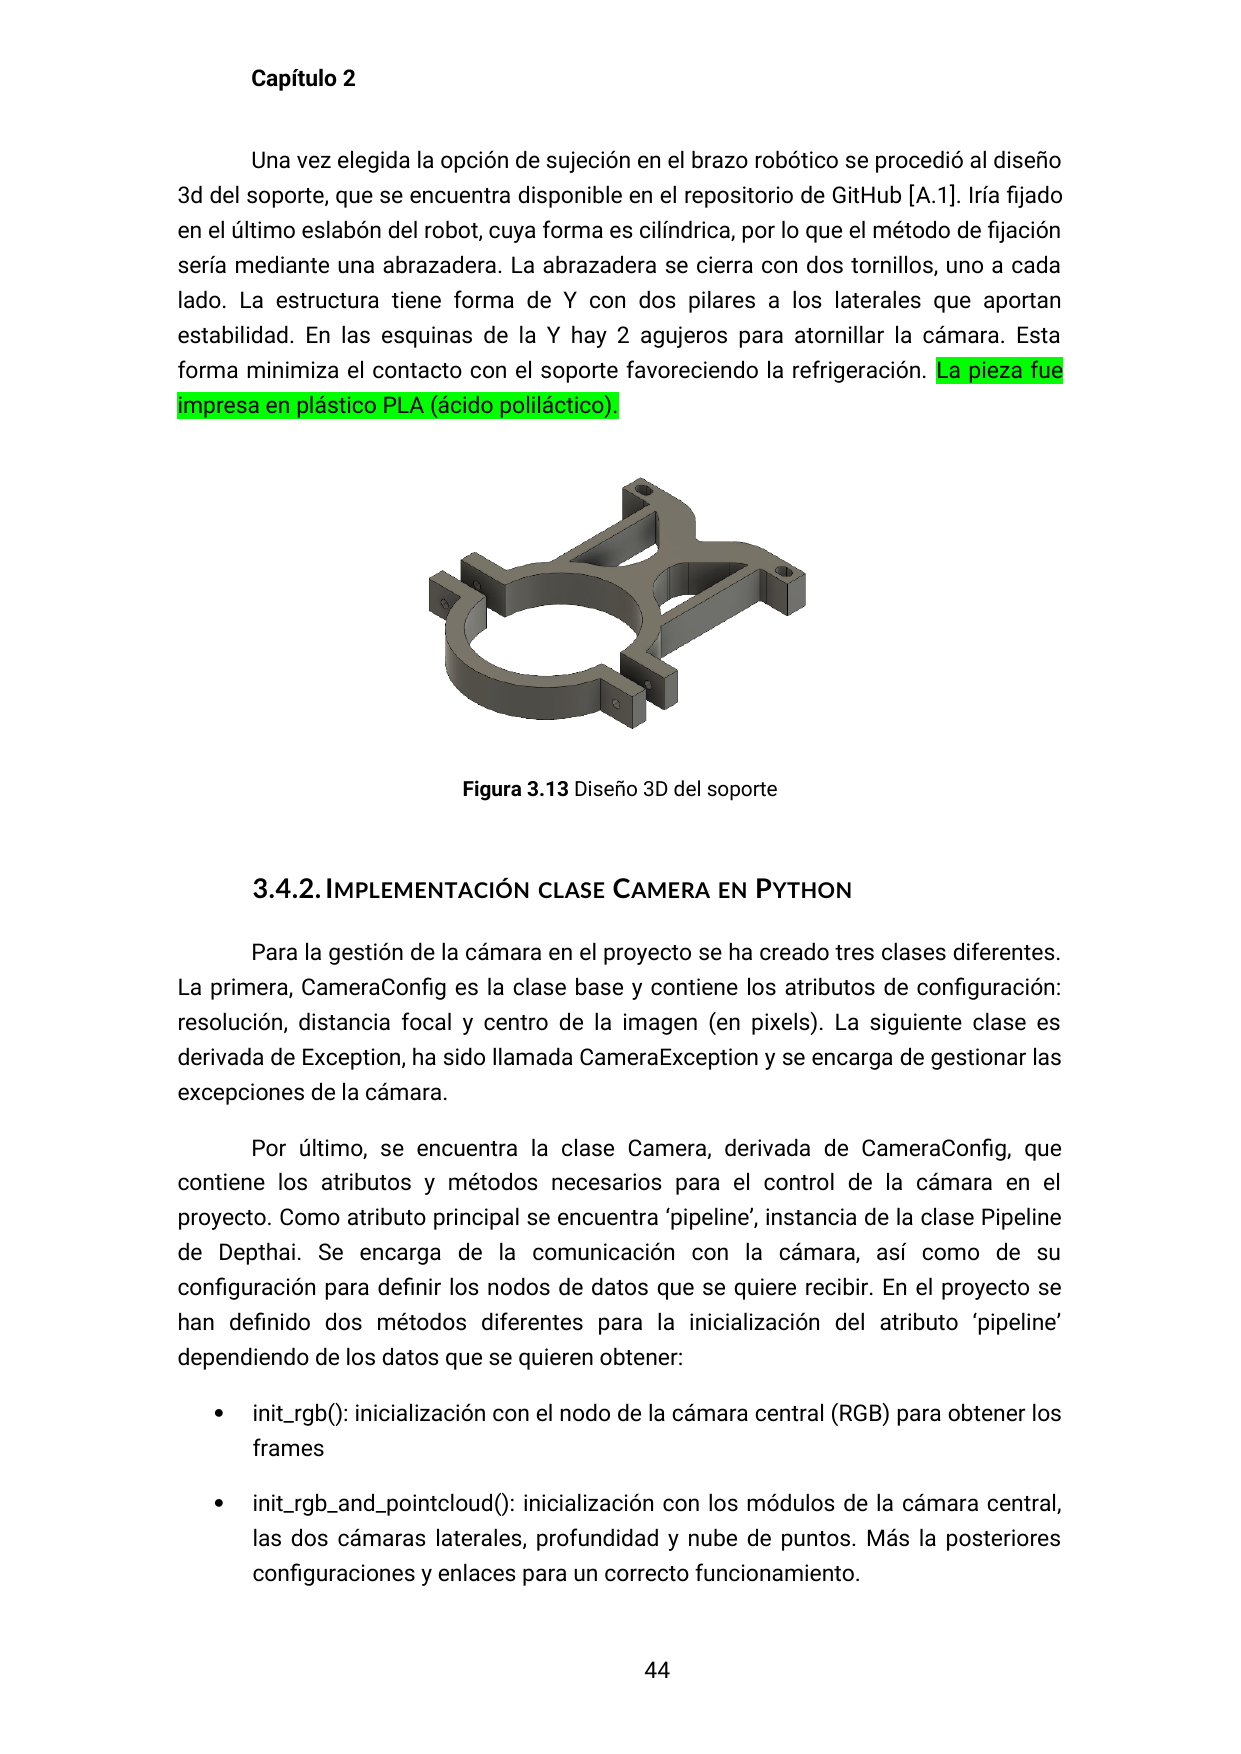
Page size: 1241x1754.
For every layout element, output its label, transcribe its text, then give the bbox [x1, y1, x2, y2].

text Para la gestión de la cámara en el proyecto se ha creado tres clases diferentes. La primera, CameraConfig es la clase base y contiene los atributos de configuración: resolución, distancia focal y centro de la imagen (en pixels). La siguiente clase es derivada de Exception, ha sido llamada CameraException y se encarga de gestionar las excepciones de la cámara. [177, 939, 1063, 1106]
text Por último, se encuentra la clase Camera, derivada de CameraConfig, que contiene los atributos y métodos necesarios para el control de la cámara en el proyecto. Como atributo principal se encuentra ‘pipeline’, instancia de la clase Pipeline de Depthai. Se encarga de la comunicación con la cámara, así como de su configuración para definir los nodos de datos que se quiere recibir. En el proyecto se han definido dos métodos diferentes para la inicialización del atributo ‘pipeline’ dependiendo de los datos que se quieren obtener: [177, 1135, 1063, 1371]
picture [396, 447, 844, 749]
subtitle Implementación clase Camera en Python [252, 871, 1063, 904]
text Una vez elegida la opción de sujeción en el brazo robótico se procedió al diseño 3d del soporte, que se encuentra disponible en el repositorio de GitHub [A.1]. Iría fijado en el último eslabón del robot, cuya forma es cilíndrica, por lo que el método de fijación sería mediante una abrazadera. La abrazadera se cierra con dos tornillos, uno a cada lado. La estructura tiene forma de Y con dos pilares a los laterales que aportan estabilidad. En las esquinas de la Y hay 2 agujeros para atornillar la cámara. Esta forma minimiza el contacto con el soporte favoreciendo la refrigeración. La pieza fue impresa en plástico PLA (ácido poliláctico). [177, 148, 1063, 419]
list init_rgb_and_pointcloud(): inicialización con los módulos de la cámara central, las dos cámaras laterales, profundidad y nube de puntos. Más la posteriores configuraciones y enlaces para un correcto funcionamiento. [215, 1490, 1063, 1587]
list init_rgb(): inicialización con el nodo de la cámara central (RGB) para obtener los frames [215, 1400, 1063, 1462]
